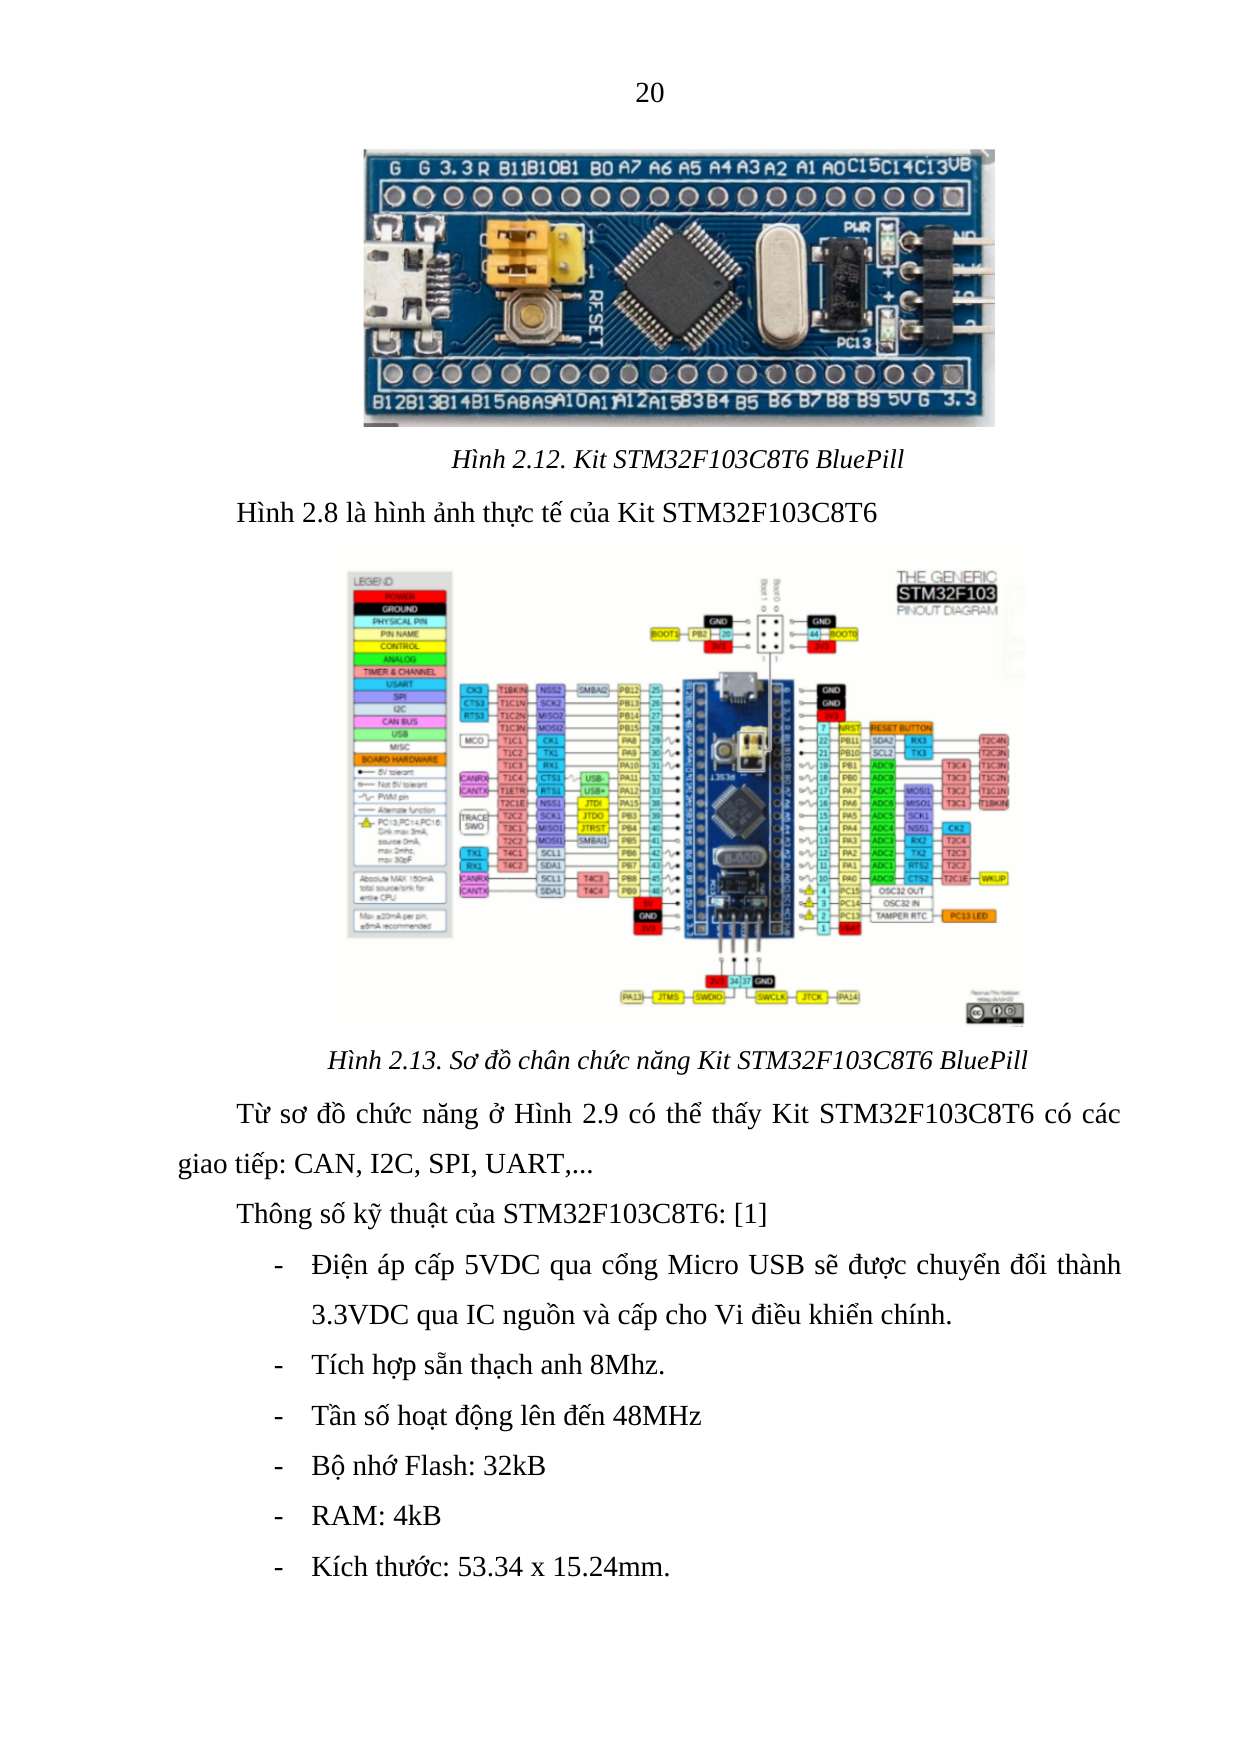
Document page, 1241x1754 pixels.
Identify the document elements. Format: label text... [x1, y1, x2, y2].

list Kích thước: 53.34 x 15.24mm. [274, 1549, 1122, 1582]
list Điện áp cấp 5VDC qua cổng Micro USB sẽ được chuyển đổi thành 3.3VDC qua IC nguồn và cấp cho Vi điều khiển chính. [274, 1247, 1122, 1331]
picture [332, 545, 1026, 1027]
text Từ sơ đồ chức năng ở Hình 2.9 có thể thấy Kit STM32F103C8T6 có các giao tiếp: CAN, I2C, SPI, UART,... [177, 1096, 1122, 1180]
list Bộ nhớ Flash: 32kB [274, 1448, 1122, 1482]
text Hình 2.8 là hình ảnh thực tế của Kit STM32F103C8T6 [177, 495, 1122, 529]
text Thông số kỹ thuật của STM32F103C8T6: [1] [177, 1196, 1122, 1230]
list Tích hợp sẵn thạch anh 8Mhz. [274, 1347, 1122, 1381]
list Tần số hoạt động lên đến 48MHz [274, 1398, 1122, 1431]
picture [363, 147, 995, 427]
list RAM: 4kB [274, 1498, 1122, 1532]
